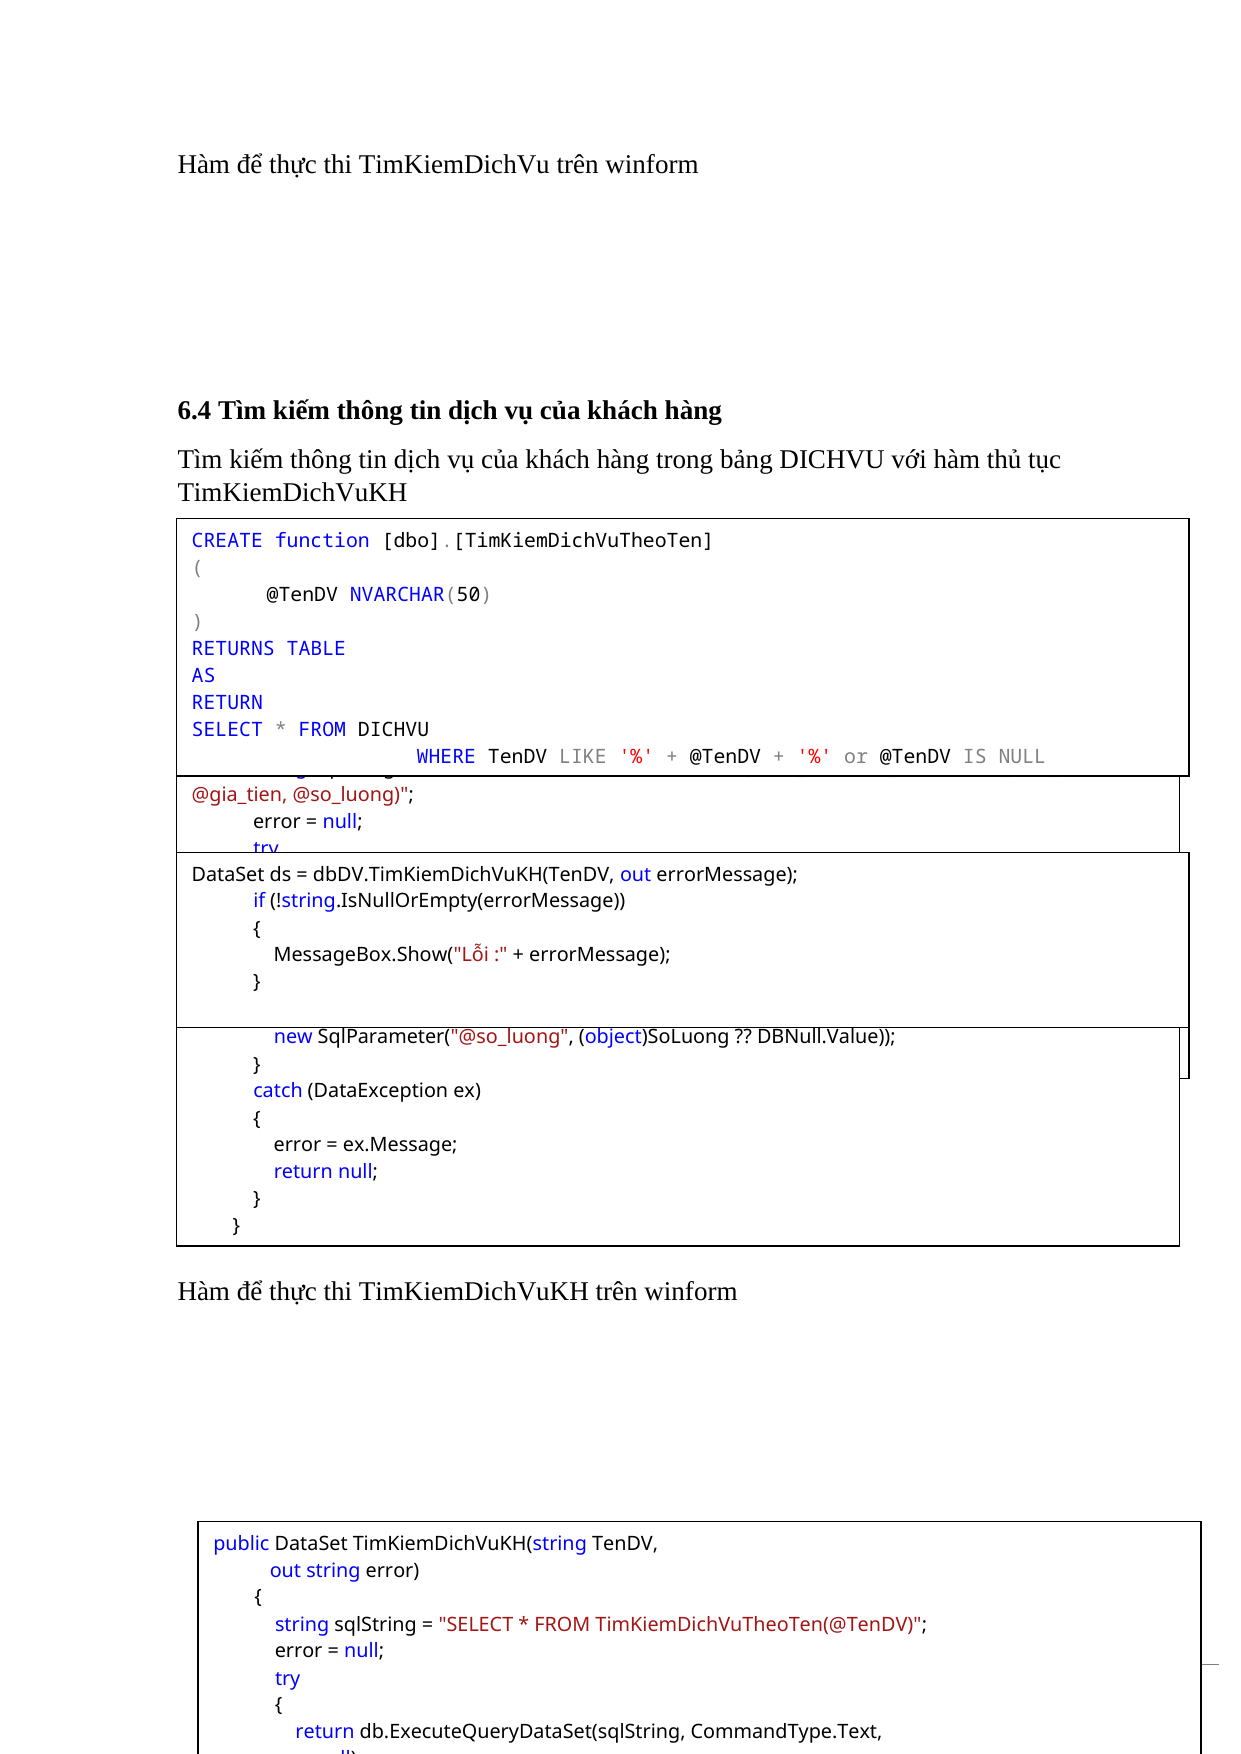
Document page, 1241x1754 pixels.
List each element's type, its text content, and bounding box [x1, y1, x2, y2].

text 6.4 Tìm kiếm thông tin dịch vụ của khách hàng [177, 394, 1134, 425]
text Tìm kiếm thông tin dịch vụ của khách hàng trong bảng DICHVU với hàm thủ tục TimKiemDichVuKH [177, 443, 1134, 507]
text Hàm để thực thi TimKiemDichVuKH trên winform [177, 1247, 1134, 1306]
text Hàm để thực thi TimKiemDichVu trên winform [177, 148, 1134, 179]
